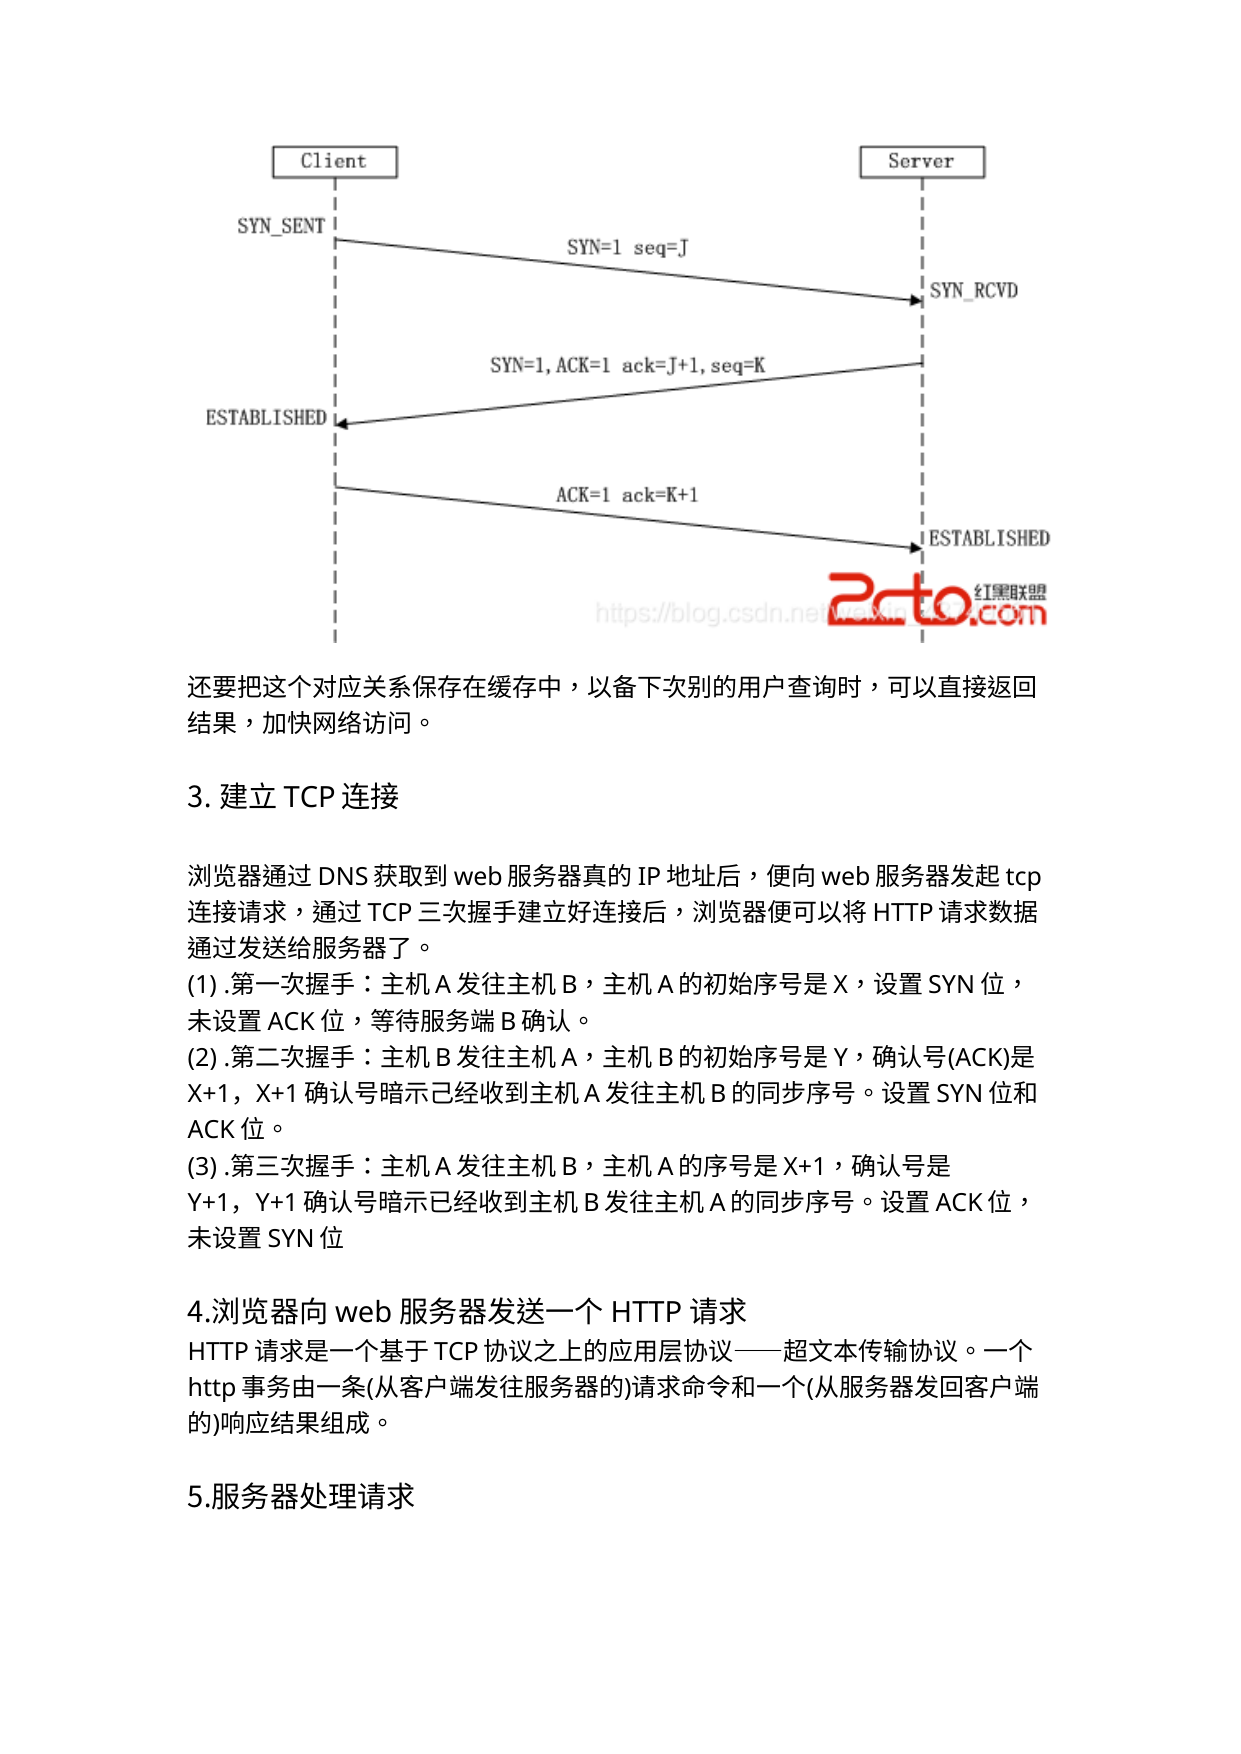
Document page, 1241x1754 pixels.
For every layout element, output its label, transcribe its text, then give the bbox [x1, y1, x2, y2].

text (1) .第一次握手：主机A发往主机B，主机A的初始序号是X，设置SYN位，未设置ACK位，等待服务端B确认。 [187, 965, 1053, 1037]
text HTTP请求是一个基于TCP协议之上的应用层协议——超文本传输协议。一个http事务由一条(从客户端发往服务器的)请求命令和一个(从服务器发回客户端的)响应结果组成。 [187, 1331, 1053, 1440]
text 5.服务器处理请求 [187, 1474, 1053, 1516]
text (3) .第三次握手：主机A发往主机B，主机A的序号是X+1，确认号是Y+1，Y+1确认号暗示已经收到主机B发往主机A的同步序号。设置ACK位，未设置SYN位 [187, 1146, 1053, 1255]
text 3. 建立TCP连接 [187, 774, 1053, 816]
picture [206, 145, 1052, 643]
text 浏览器通过DNS获取到web服务器真的IP地址后，便向web服务器发起tcp连接请求，通过TCP三次握手建立好连接后，浏览器便可以将HTTP请求数据通过发送给服务器了。 [187, 856, 1053, 965]
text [187, 150, 1053, 740]
text 4.浏览器向 web 服务器发送一个 HTTP 请求 [187, 1289, 1053, 1331]
text (2) .第二次握手：主机B发往主机A，主机B的初始序号是Y，确认号(ACK)是X+1，X+1确认号暗示己经收到主机A发往主机B的同步序号。设置SYN位和ACK位。 [187, 1037, 1053, 1146]
